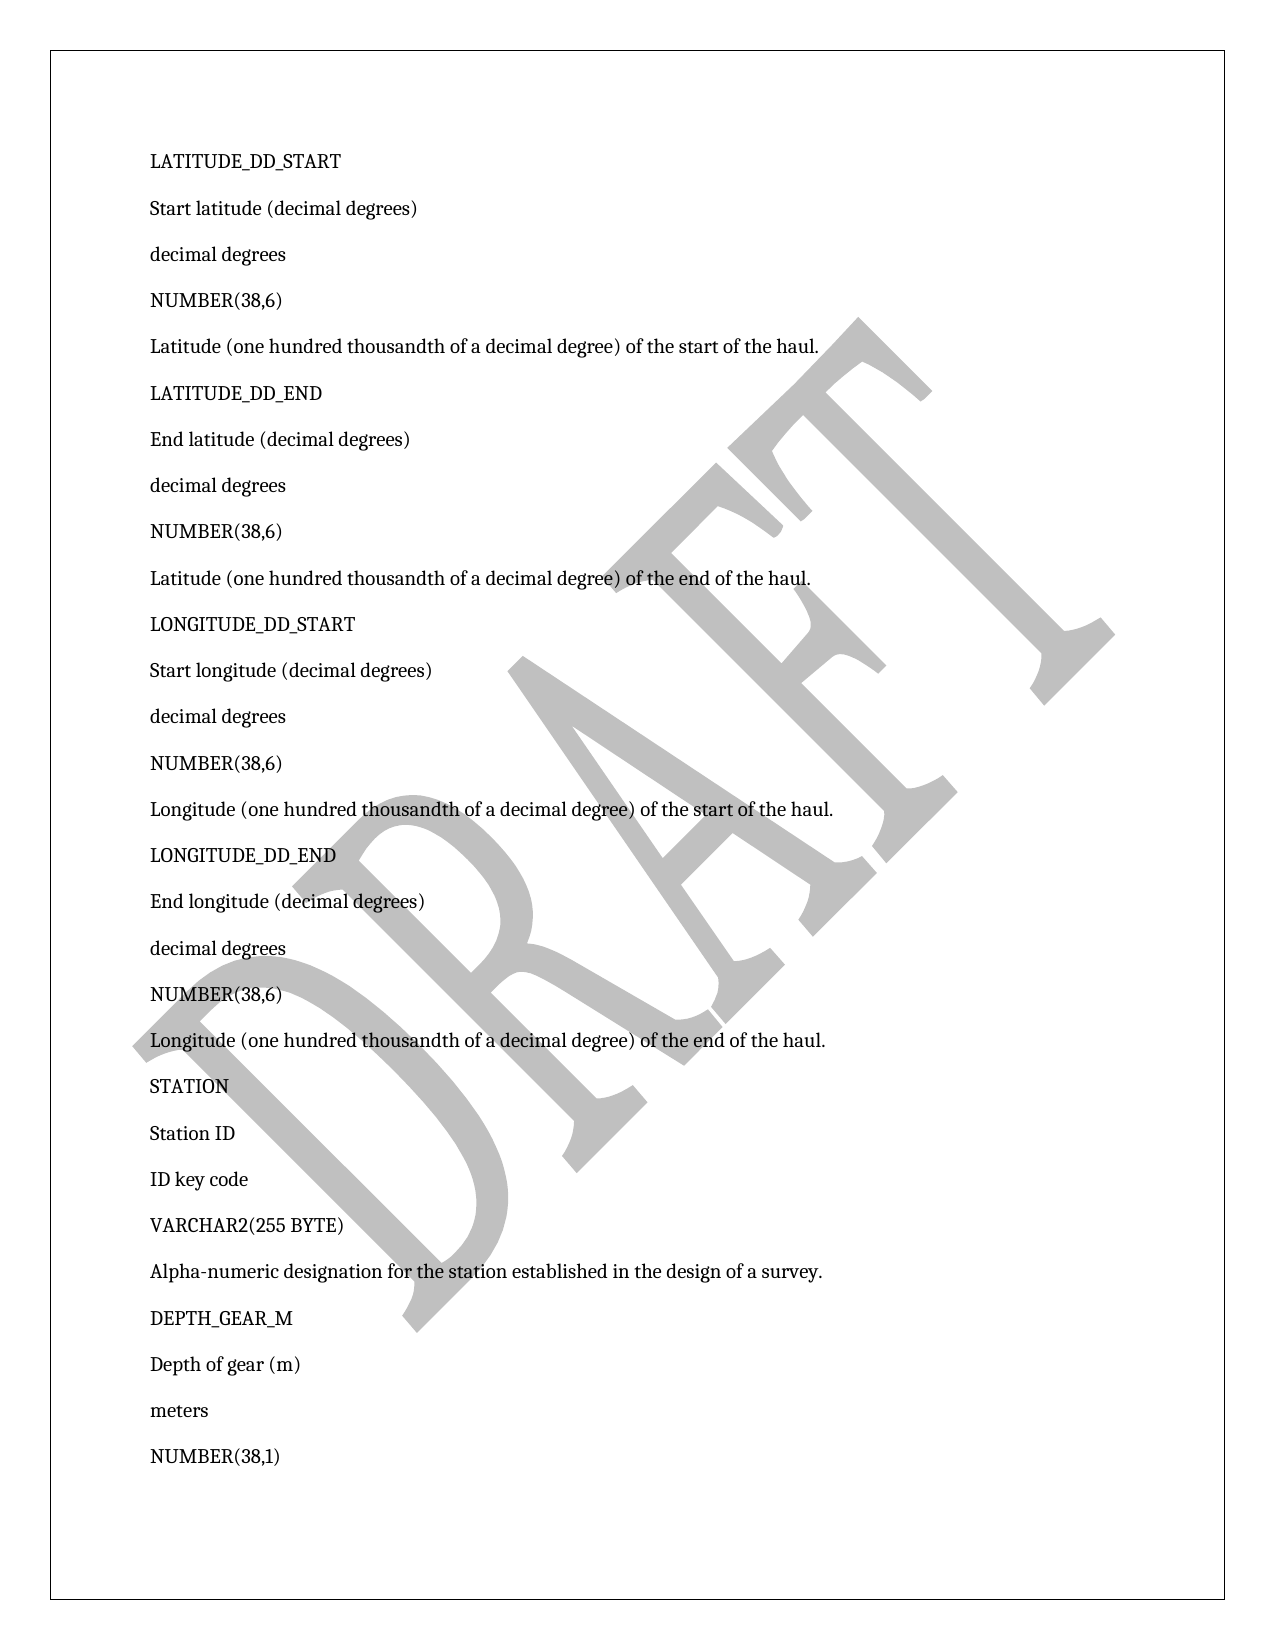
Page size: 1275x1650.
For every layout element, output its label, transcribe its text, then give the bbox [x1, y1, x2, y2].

text DEPTH_GEAR_M [150, 1306, 1125, 1330]
text STATION [150, 1075, 1125, 1099]
text Station ID [150, 1121, 1125, 1145]
text NUMBER(38,6) [150, 289, 1125, 313]
text Longitude (one hundred thousandth of a decimal degree) of the end of the haul. [150, 1029, 1125, 1053]
text NUMBER(38,1) [150, 1445, 1125, 1469]
text Longitude (one hundred thousandth of a decimal degree) of the start of the haul. [150, 797, 1125, 821]
text LONGITUDE_DD_START [150, 612, 1125, 636]
text LATITUDE_DD_START [150, 150, 1125, 174]
text ID key code [150, 1167, 1125, 1191]
text NUMBER(38,6) [150, 982, 1125, 1006]
text NUMBER(38,6) [150, 751, 1125, 775]
text End latitude (decimal degrees) [150, 427, 1125, 451]
text VARCHAR2(255 BYTE) [150, 1214, 1125, 1238]
text Start longitude (decimal degrees) [150, 659, 1125, 683]
text Latitude (one hundred thousandth of a decimal degree) of the start of the haul. [150, 335, 1125, 359]
text LATITUDE_DD_END [150, 381, 1125, 405]
text decimal degrees [150, 242, 1125, 266]
text decimal degrees [150, 474, 1125, 498]
text LONGITUDE_DD_END [150, 844, 1125, 868]
text Depth of gear (m) [150, 1352, 1125, 1376]
text Start latitude (decimal degrees) [150, 196, 1125, 220]
text Latitude (one hundred thousandth of a decimal degree) of the end of the haul. [150, 566, 1125, 590]
text NUMBER(38,6) [150, 520, 1125, 544]
text decimal degrees [150, 705, 1125, 729]
text meters [150, 1399, 1125, 1423]
text End longitude (decimal degrees) [150, 890, 1125, 914]
text decimal degrees [150, 936, 1125, 960]
text Alpha-numeric designation for the station established in the design of a survey. [150, 1260, 1125, 1284]
